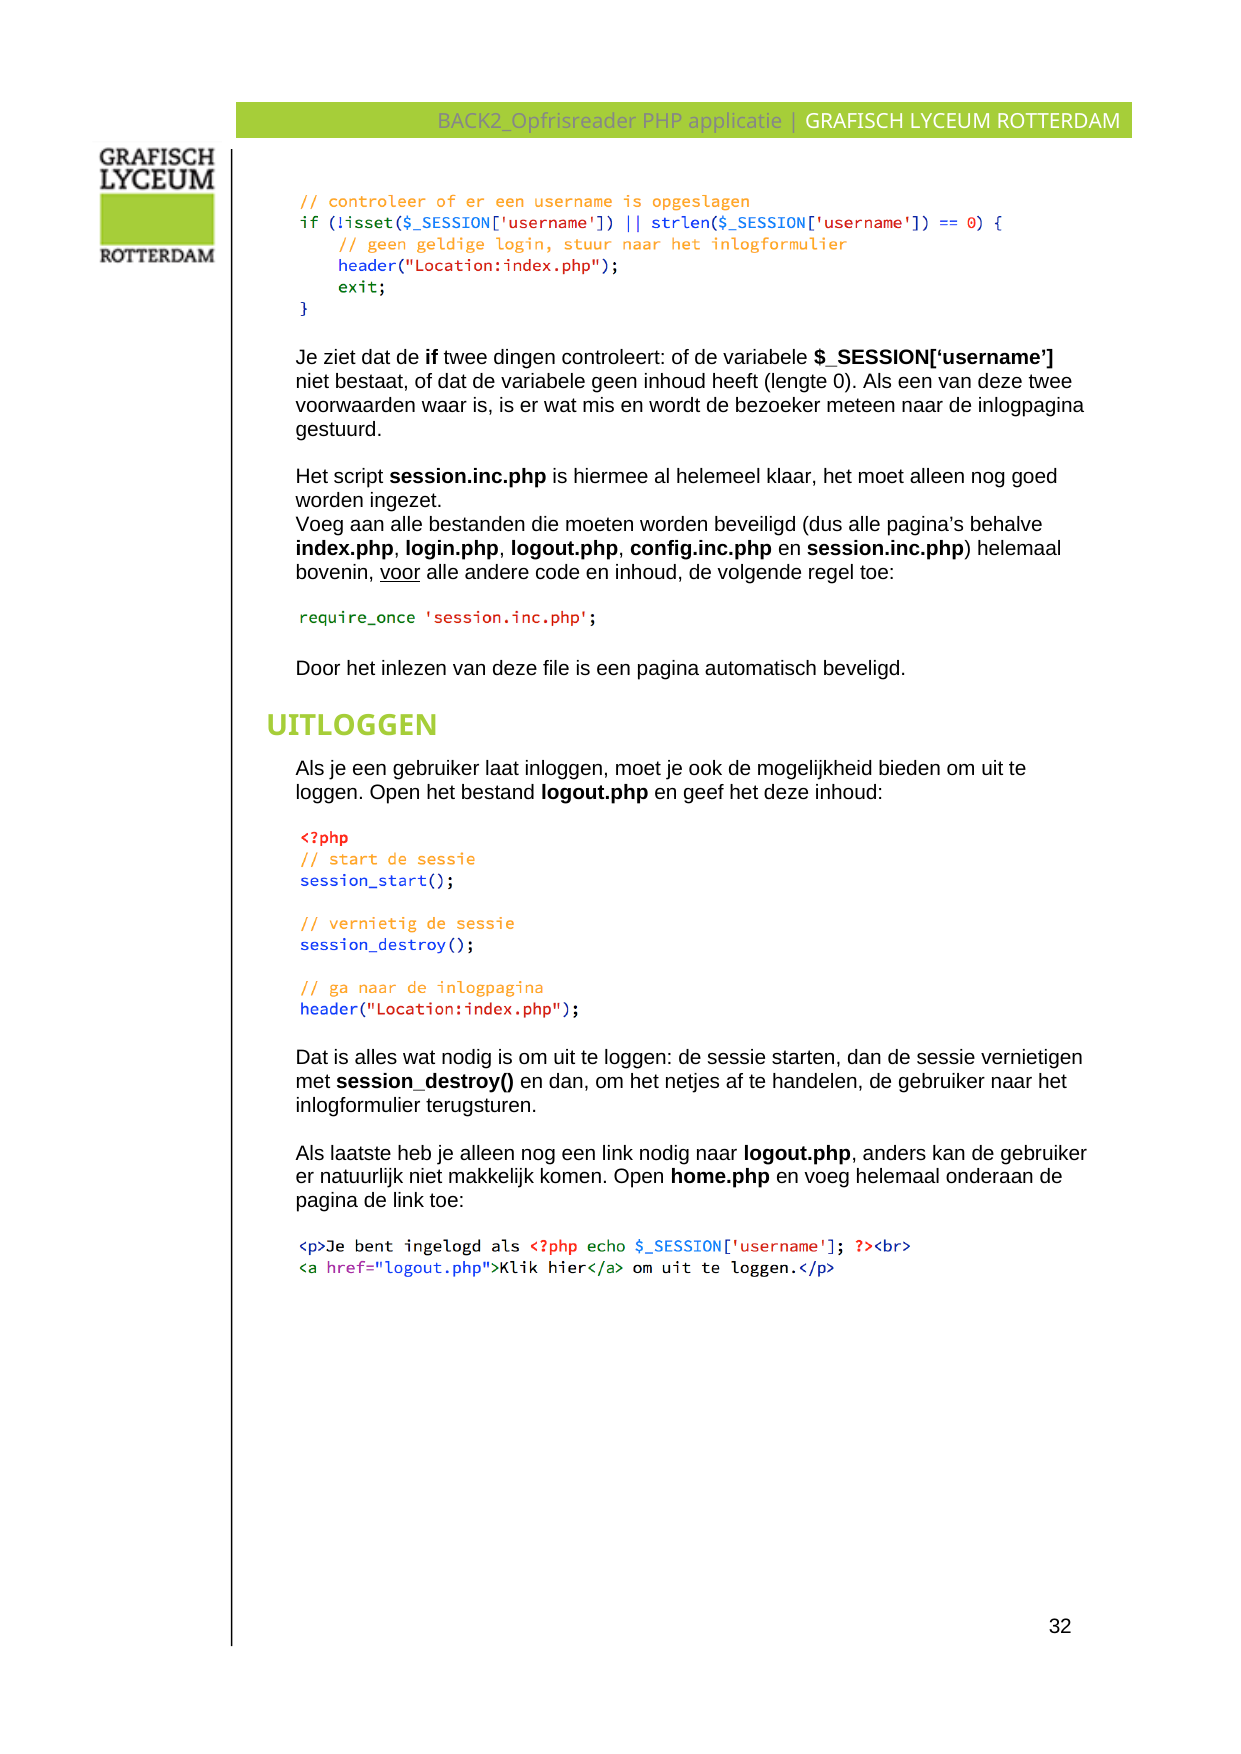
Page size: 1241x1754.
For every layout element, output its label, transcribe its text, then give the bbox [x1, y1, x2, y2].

text Voeg aan alle bestanden die moeten worden beveiligd (dus alle pagina’s behalve index.php, login.php, logout.php, config.inc.php en session.inc.php) helemaal bovenin, voor alle andere code en inhoud, de volgende regel toe: [295, 512, 1092, 584]
text Het script session.inc.php is hiermee al helemeel klaar, het moet alleen nog goed worden ingezet. [295, 464, 1092, 512]
picture [92, 141, 222, 271]
picture [295, 608, 601, 630]
picture [295, 190, 1009, 321]
text Dat is alles wat nodig is om uit te loggen: de sessie starten, dan de sessie vernietigen met session_destroy() en dan, om het netjes af te handelen, de gebruiker naar het inlogformulier terugsturen. [295, 1044, 1092, 1116]
text Door het inlezen van deze file is een pagina automatisch beveligd. [295, 656, 1092, 680]
text Je ziet dat de if twee dingen controleert: of de variabele $_SESSION[‘username’] niet bestaat, of dat de variabele geen inhoud heeft (lengte 0). Als een van deze twee voorwaarden waar is, is er wat mis en wordt de bezoeker meteen naar de inlogpagina gestuurd. [295, 344, 1092, 440]
picture [295, 828, 584, 1021]
text Als laatste heb je alleen nog een link nodig naar logout.php, anders kan de gebruiker er natuurlijk niet makkelijk komen. Open home.php en voeg helemaal onderaan de pagina de link toe: [295, 1140, 1092, 1212]
text Als je een gebruiker laat inloggen, moet je ook de mogelijkheid bieden om uit te loggen. Open het bestand logout.php en geef het deze inhoud: [295, 756, 1092, 804]
subtitle Uitloggen [266, 704, 1092, 744]
picture [295, 1236, 914, 1280]
